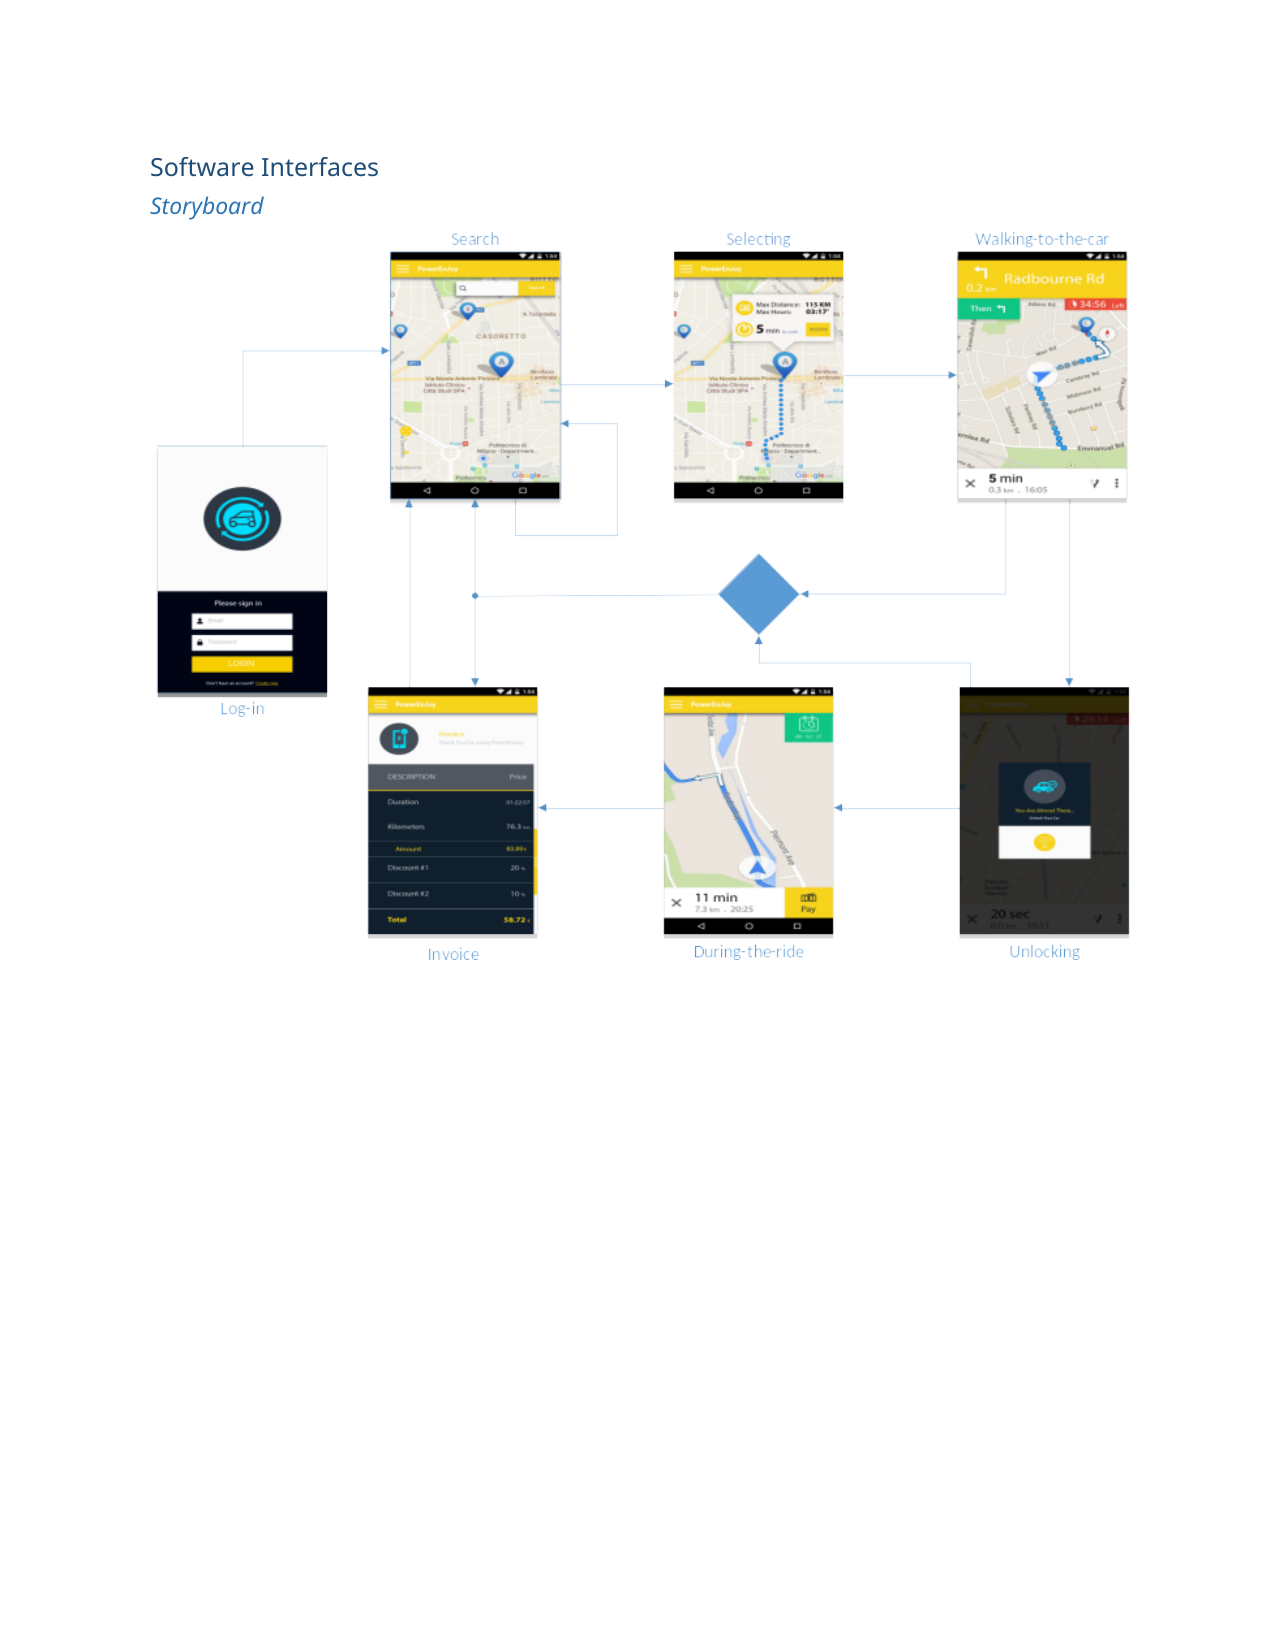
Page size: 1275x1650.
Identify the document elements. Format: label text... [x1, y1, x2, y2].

subtitle Storyboard [150, 190, 1125, 221]
subtitle Software Interfaces [150, 150, 1125, 184]
